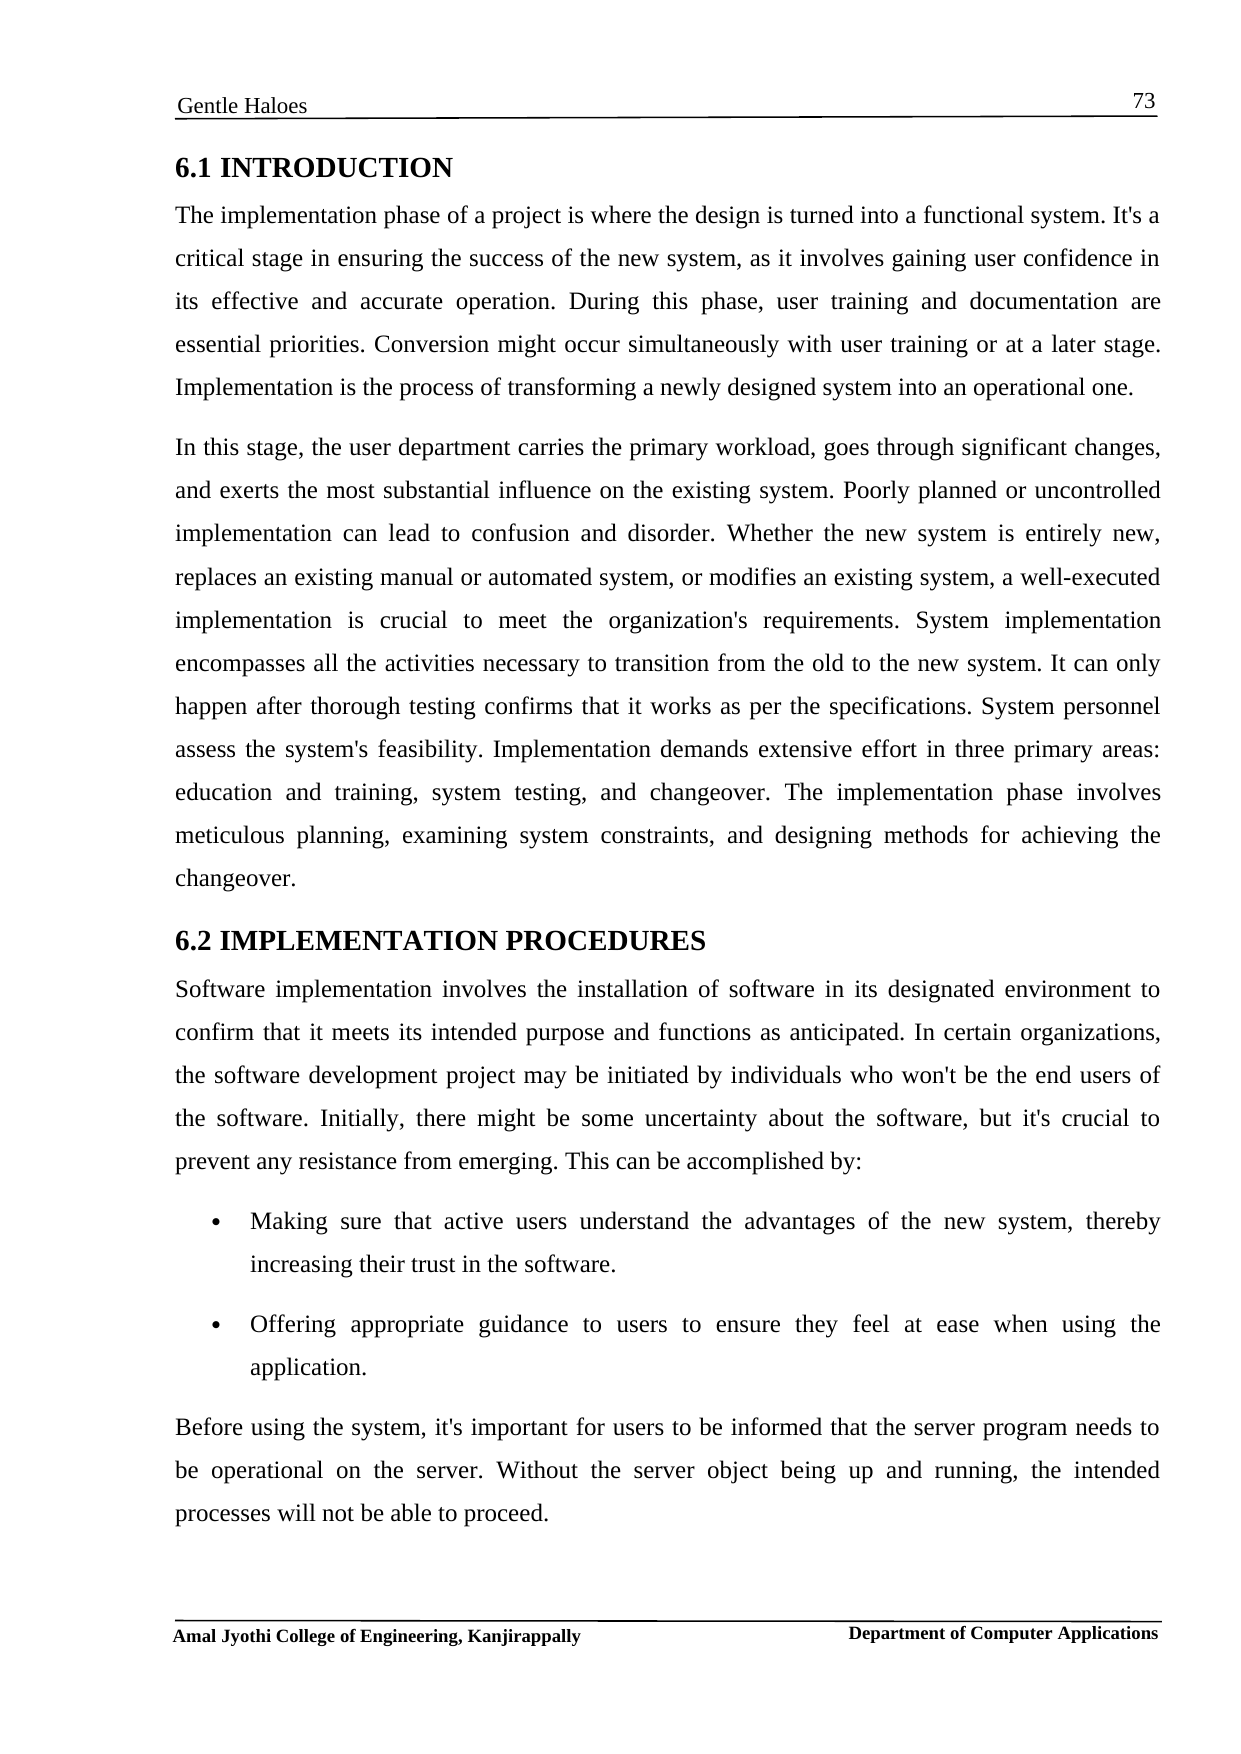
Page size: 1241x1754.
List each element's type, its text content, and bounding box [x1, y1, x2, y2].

subtitle IMPLEMENTATION PROCEDURES [175, 923, 1162, 957]
text Software implementation involves the installation of software in its designated environment to confirm that it meets its intended purpose and functions as anticipated. In certain organizations, the software development project may be initiated by individuals who won't be the end users of the software. Initially, there might be some uncertainty about the software, but it's crucial to prevent any resistance from emerging. This can be accomplished by: [175, 974, 1162, 1175]
subtitle INTRODUCTION [175, 150, 1162, 183]
text The implementation phase of a project is where the design is turned into a functional system. It's a critical stage in ensuring the success of the new system, as it involves gaining user confidence in its effective and accurate operation. During this phase, user training and documentation are essential priorities. Conversion might occur simultaneously with user training or at a later stage. Implementation is the process of transforming a newly designed system into an operational one. [175, 200, 1162, 401]
list Offering appropriate guidance to users to ensure they feel at ease when using the application. [212, 1309, 1162, 1381]
text Before using the system, it's important for users to be informed that the server program needs to be operational on the server. Without the server object being up and running, the intended processes will not be able to proceed. [175, 1412, 1162, 1527]
text In this stage, the user department carries the primary workload, goes through significant changes, and exerts the most substantial influence on the existing system. Poorly planned or uncontrolled implementation can lead to confusion and disorder. Whether the new system is entirely new, replaces an existing manual or automated system, or modifies an existing system, a well-executed implementation is crucial to meet the organization's requirements. System implementation encompasses all the activities necessary to transition from the old to the new system. It can only happen after thorough testing confirms that it works as per the specifications. System personnel assess the system's feasibility. Implementation demands extensive effort in three primary areas: education and training, system testing, and changeover. The implementation phase involves meticulous planning, examining system constraints, and designing methods for achieving the changeover.Top of Form [175, 432, 1162, 892]
list Making sure that active users understand the advantages of the new system, thereby increasing their trust in the software. [212, 1206, 1162, 1278]
